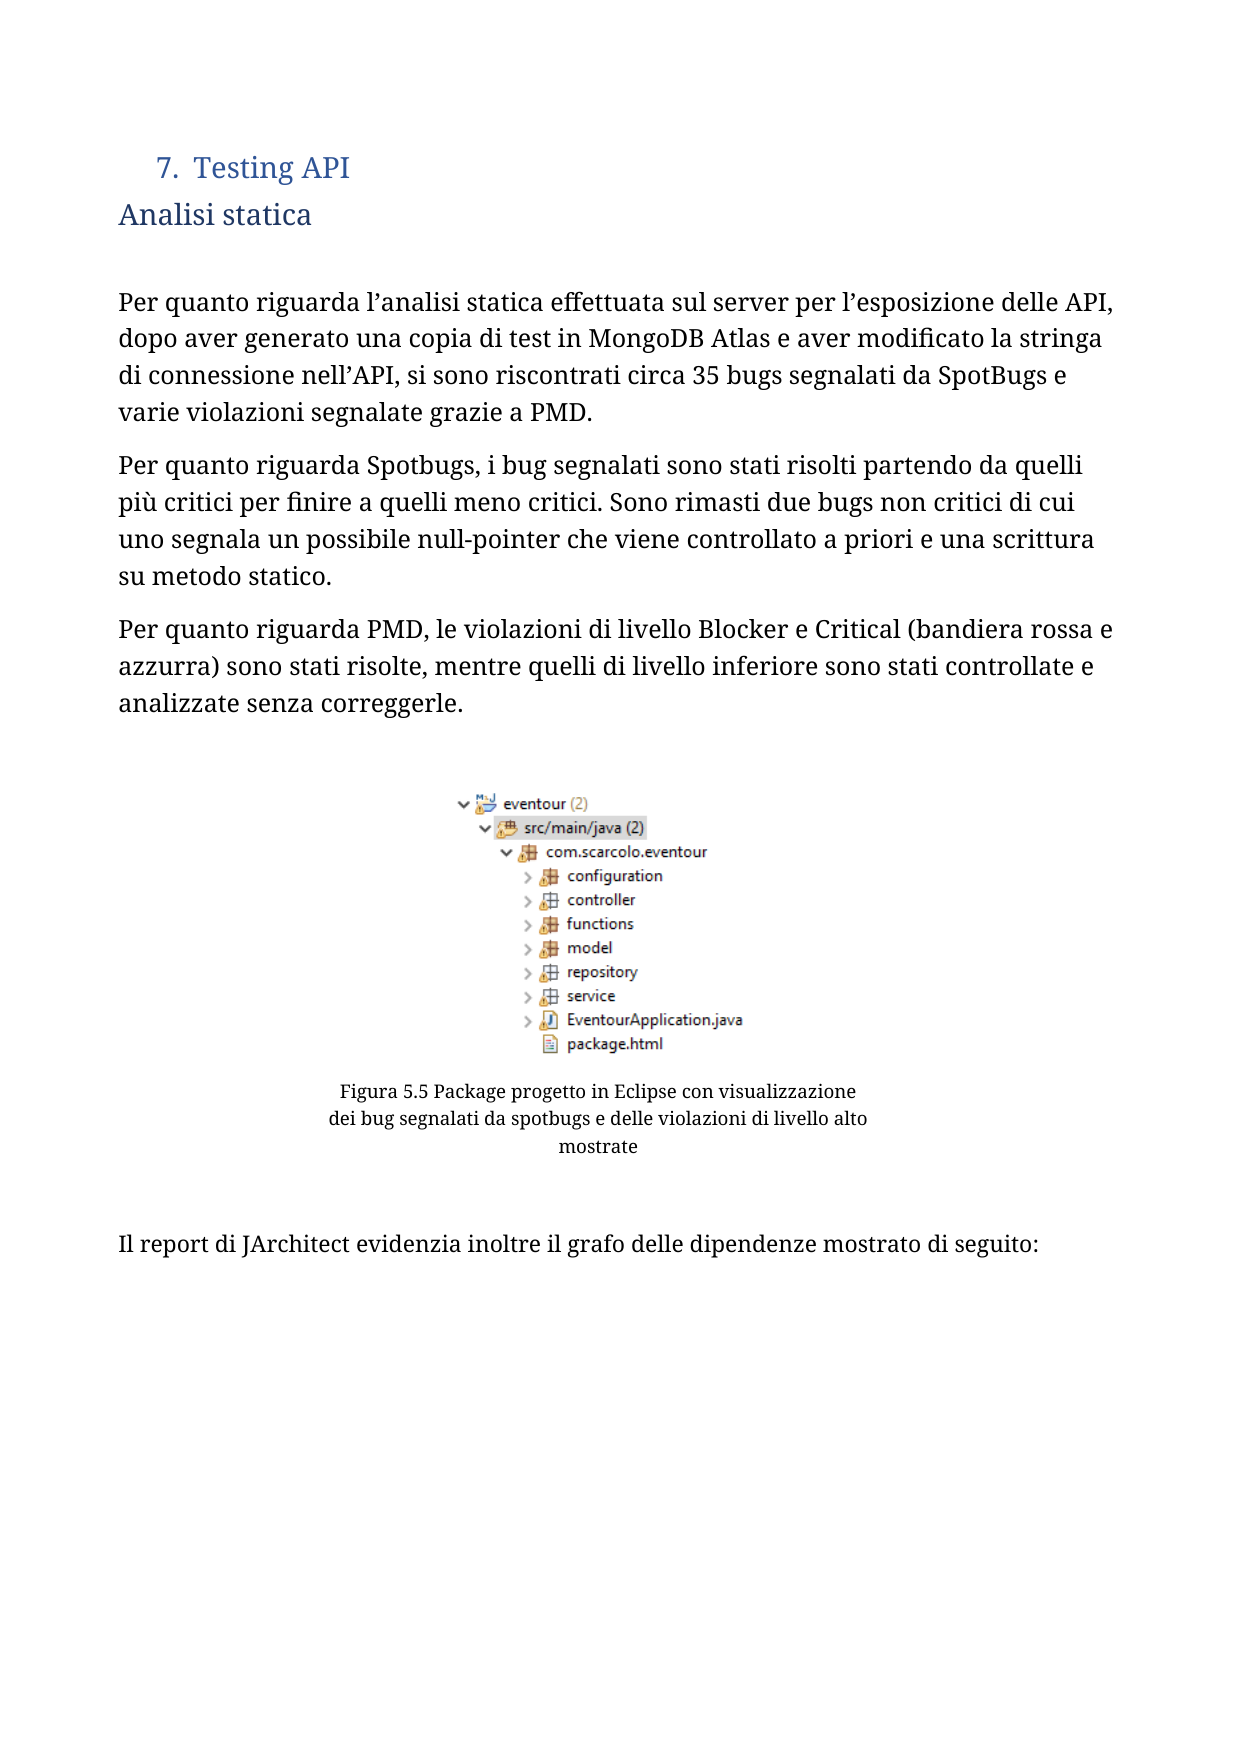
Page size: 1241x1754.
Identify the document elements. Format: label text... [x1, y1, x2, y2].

text Per quanto riguarda l’analisi statica effettuata sul server per l’esposizione delle API, dopo aver generato una copia di test in MongoDB Atlas e aver modificato la stringa di connessione nell’API, si sono riscontrati circa 35 bugs segnalati da SpotBugs e varie violazioni segnalate grazie a PMD. [118, 284, 1122, 429]
text Figura 5.5 Package progetto in Eclipse con visualizzazione dei bug segnalati da spotbugs e delle violazioni di livello alto mostrate [325, 1078, 871, 1159]
subtitle Testing API [156, 148, 1122, 187]
text Il report di JArchitect evidenzia inoltre il grafo delle dipendenze mostrato di seguito: [118, 1228, 1122, 1259]
text Per quanto riguarda Spotbugs, i bug segnalati sono stati risolti partendo da quelli più critici per finire a quelli meno critici. Sono rimasti due bugs non critici di cui uno segnala un possibile null-pointer che viene controllato a priori e una scrittura su metodo statico. [118, 448, 1122, 592]
picture [454, 792, 787, 1060]
subtitle Analisi statica [118, 194, 1122, 234]
text Per quanto riguarda PMD, le violazioni di livello Blocker e Critical (bandiera rossa e azzurra) sono stati risolte, mentre quelli di livello inferiore sono stati controllate e analizzate senza correggerle. [118, 612, 1122, 719]
